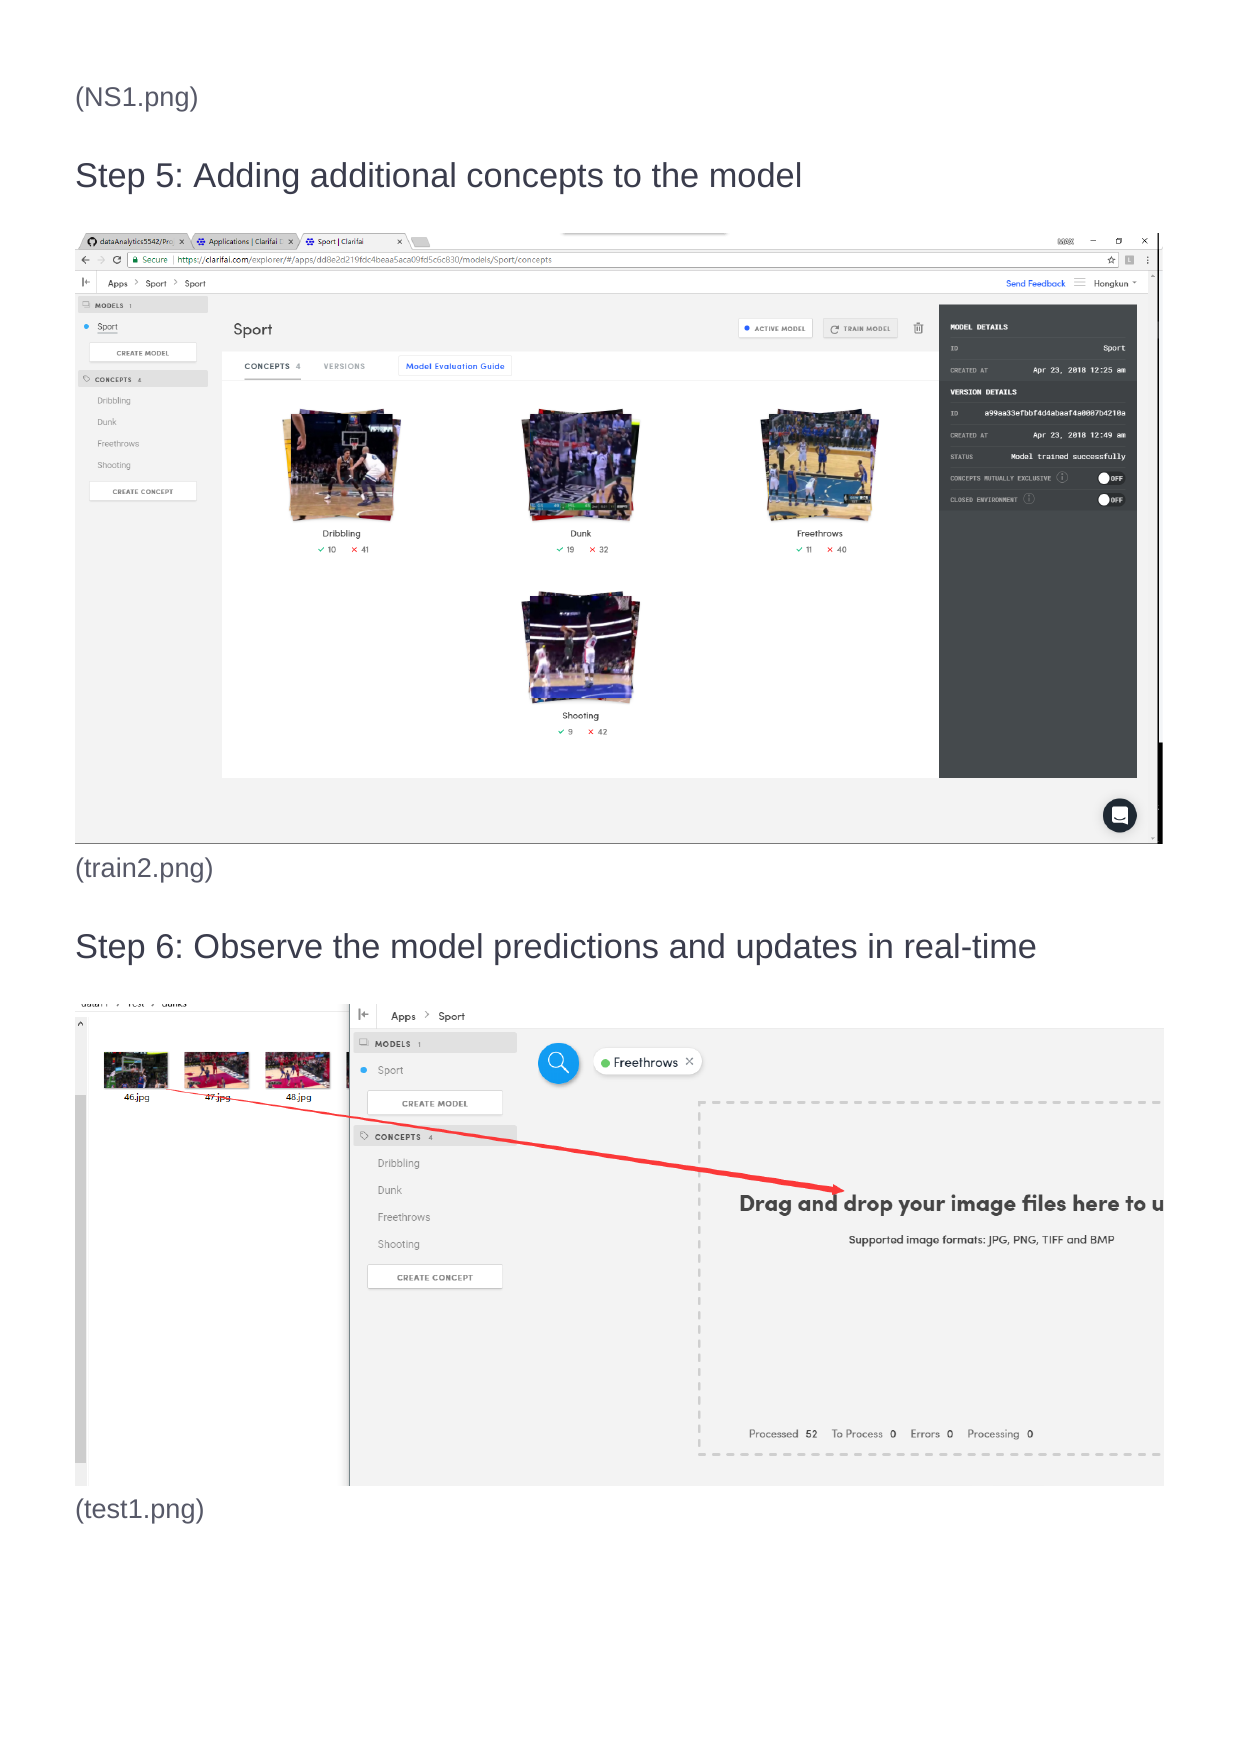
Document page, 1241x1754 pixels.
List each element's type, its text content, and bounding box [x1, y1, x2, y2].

text (NS1.png) [75, 81, 1165, 113]
text Step 5: Adding additional concepts to the model [75, 142, 1165, 207]
text Step 6: Observe the model predictions and updates in real-time [75, 913, 1165, 978]
picture [75, 233, 1163, 844]
text (train2.png) [75, 851, 1165, 884]
picture [75, 1004, 1164, 1486]
text (test1.png) [75, 1492, 1165, 1525]
